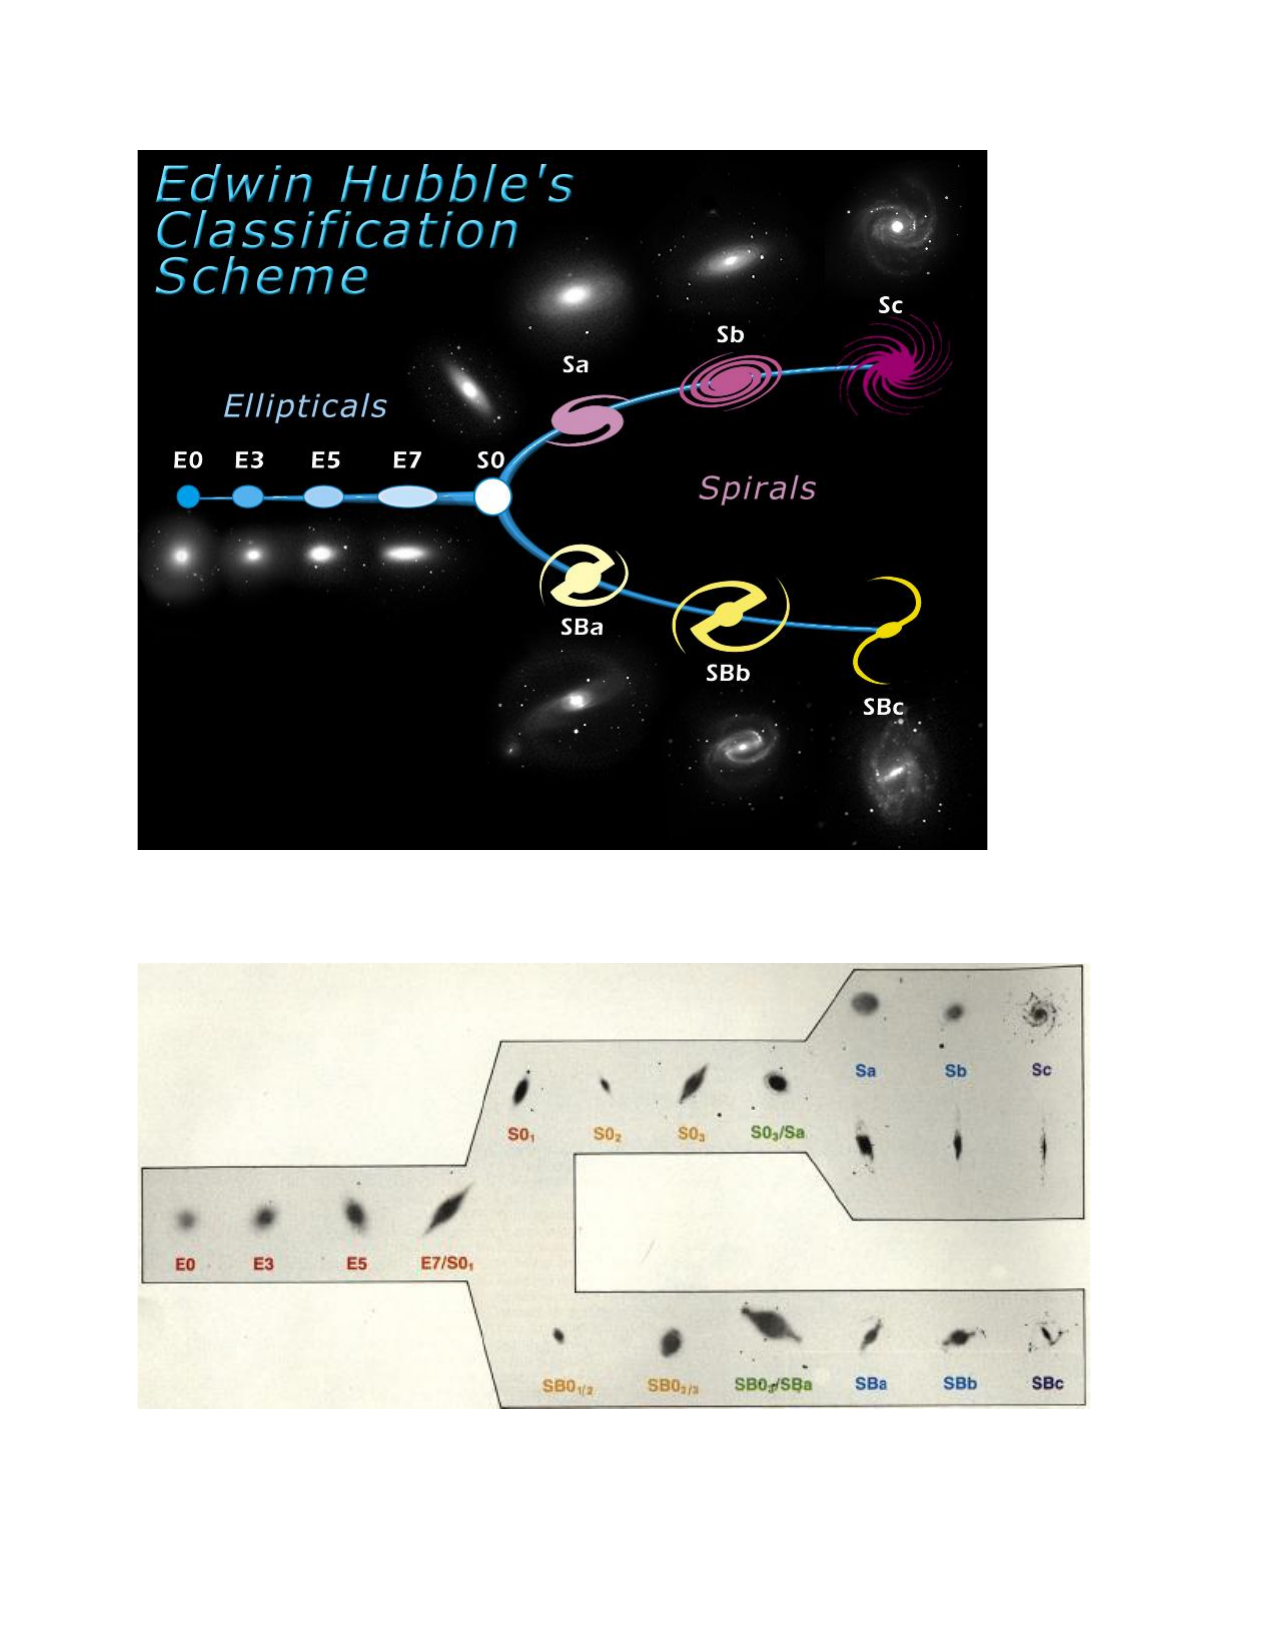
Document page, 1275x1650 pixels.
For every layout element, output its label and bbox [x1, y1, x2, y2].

picture [137, 150, 988, 850]
picture [137, 963, 1091, 1409]
